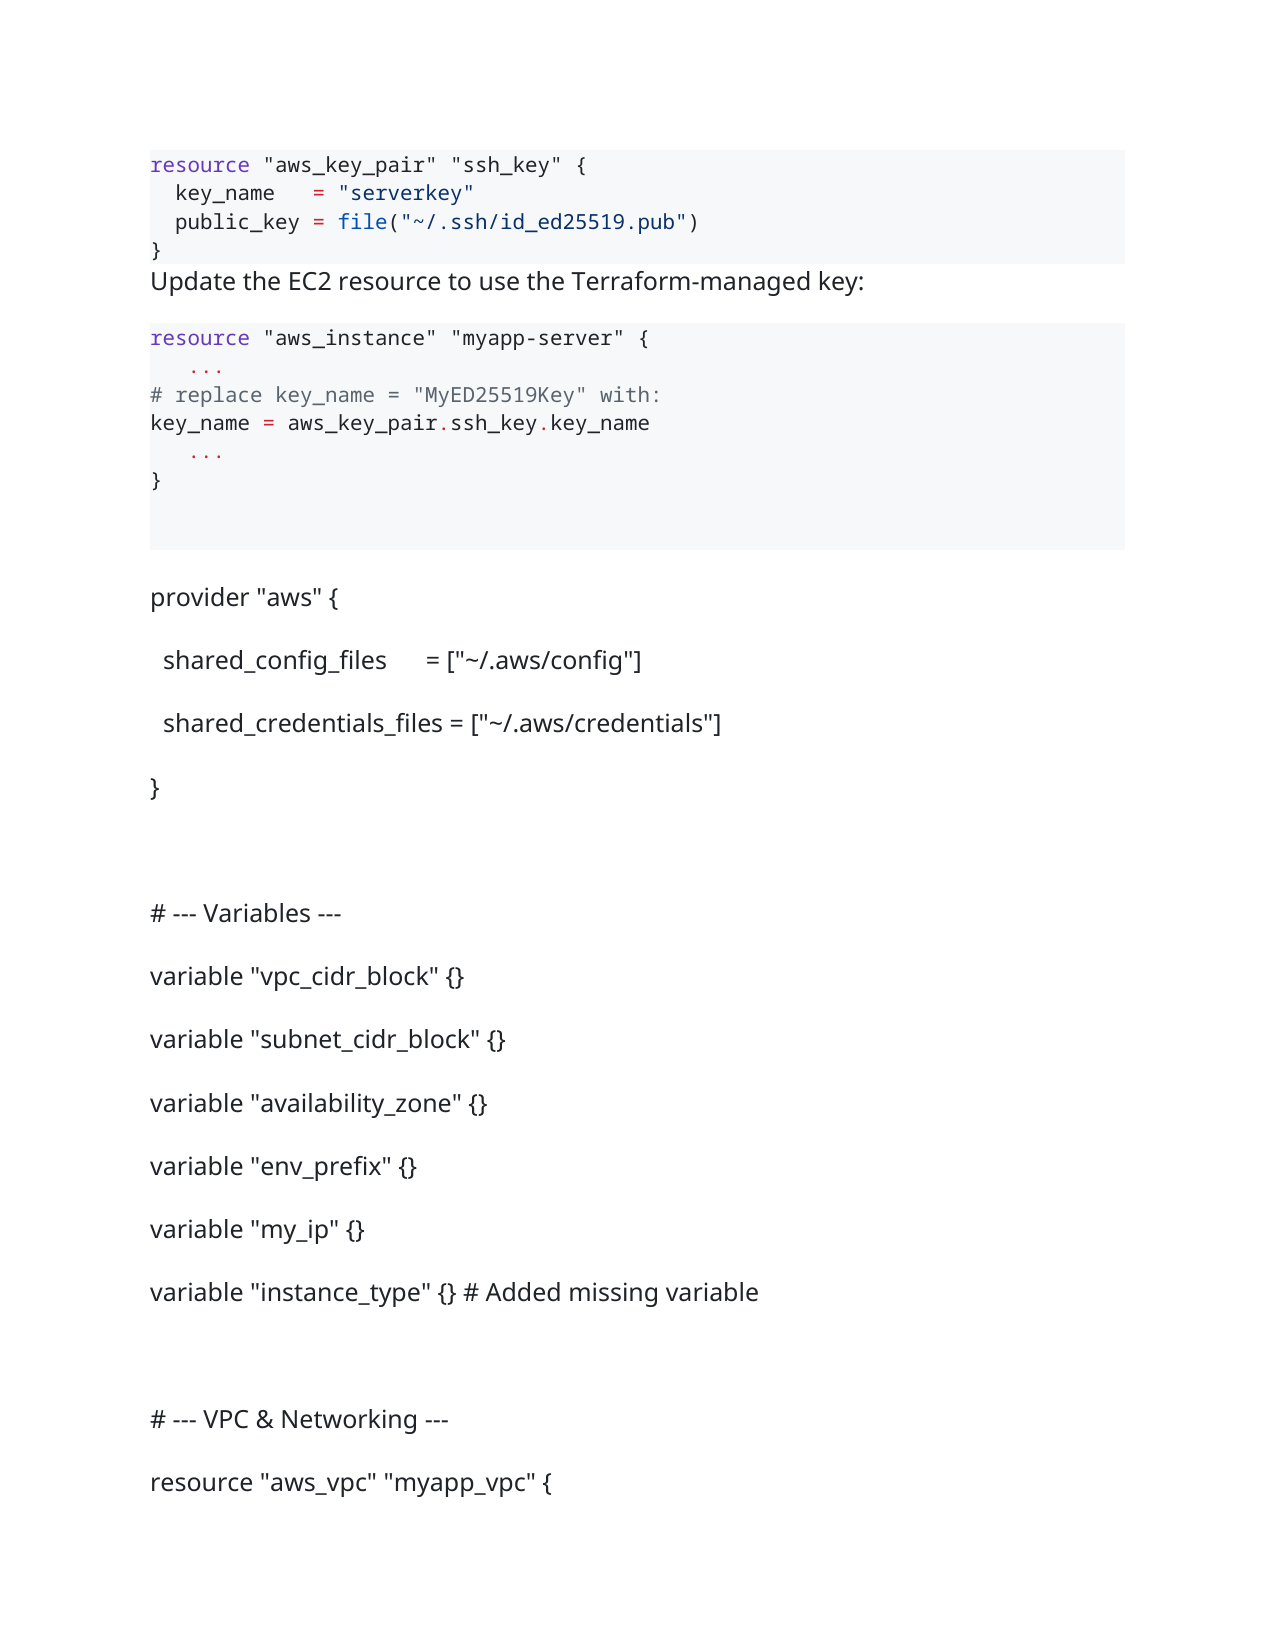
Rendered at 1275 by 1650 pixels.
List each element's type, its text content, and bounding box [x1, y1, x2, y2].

text key_name = "serverkey" [150, 178, 1125, 207]
text provider "aws" { [150, 579, 1125, 613]
text ... [150, 351, 1125, 380]
text ... [150, 437, 1125, 465]
text # --- VPC & Networking --- [150, 1401, 1125, 1436]
text variable "env_prefix" {} [150, 1148, 1125, 1183]
text } [150, 235, 1125, 264]
text shared_credentials_files = ["~/.aws/credentials"] [150, 706, 1125, 740]
text resource "aws_vpc" "myapp_vpc" { [150, 1465, 1125, 1499]
text public_key = file("~/.ssh/id_ed25519.pub") [150, 207, 1125, 235]
text key_name = aws_key_pair.ssh_key.key_name [150, 408, 1125, 437]
text # --- Variables --- [150, 896, 1125, 930]
text variable "vpc_cidr_block" {} [150, 959, 1125, 993]
text } [150, 465, 1125, 493]
text variable "my_ip" {} [150, 1212, 1125, 1246]
text shared_config_files = ["~/.aws/config"] [150, 643, 1125, 677]
text } [150, 769, 1125, 803]
text Update the EC2 resource to use the Terraform-managed key: [150, 264, 1125, 298]
text variable "instance_type" {} # Added missing variable [150, 1275, 1125, 1309]
text resource "aws_instance" "myapp-server" { [150, 323, 1125, 351]
text variable "availability_zone" {} [150, 1085, 1125, 1119]
text variable "subnet_cidr_block" {} [150, 1022, 1125, 1056]
text # replace key_name = "MyED25519Key" with: [150, 380, 1125, 408]
text resource "aws_key_pair" "ssh_key" { [150, 150, 1125, 178]
